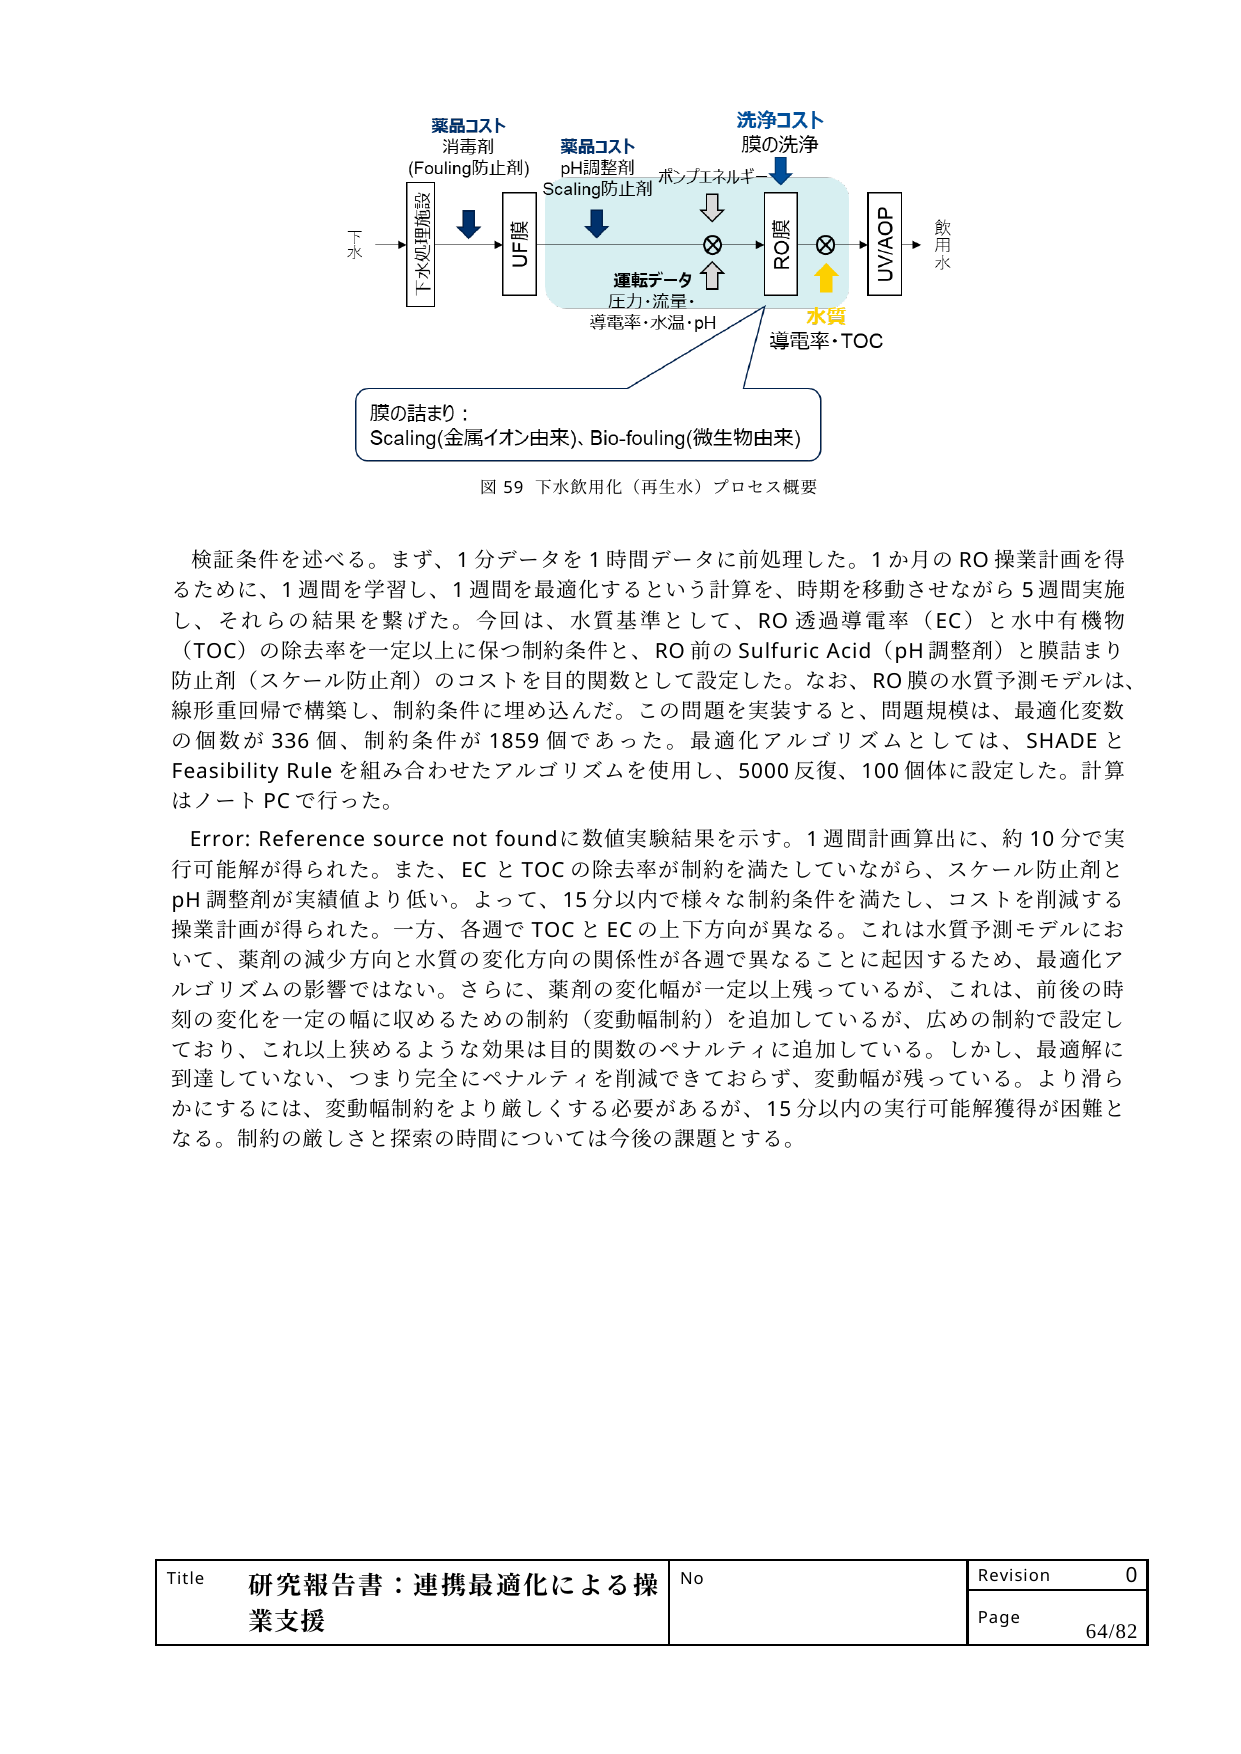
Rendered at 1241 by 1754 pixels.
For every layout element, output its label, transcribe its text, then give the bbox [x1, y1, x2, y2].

text 図 2.9 下水飲用化（再生水）プロセス概要 [259, 461, 1038, 499]
text 検証条件を述べる。まず、1分データを1時間データに前処理した。1か月のRO操業計画を得るために、1週間を学習し、1週間を最適化するという計算を、時期を移動させながら5週間実施し、それらの結果を繋げた。今回は、水質基準として、RO透過導電率（EC）と水中有機物（TOC）の除去率を一定以上に保つ制約条件と、RO前のSulfuric Acid（pH調整剤）と膜詰まり防止剤（スケール防止剤）のコストを目的関数として設定した。なお、RO膜の水質予測モデルは、線形重回帰で構築し、制約条件に埋め込んだ。この問題を実装すると、問題規模は、最適化変数の個数が336個、制約条件が1859個であった。最適化アルゴリズムとしては、SHADEとFeasibility Ruleを組み合わせたアルゴリズムを使用し、5000反復、100個体に設定した。計算はノートPCで行った。 [171, 544, 1126, 814]
picture [334, 100, 963, 462]
